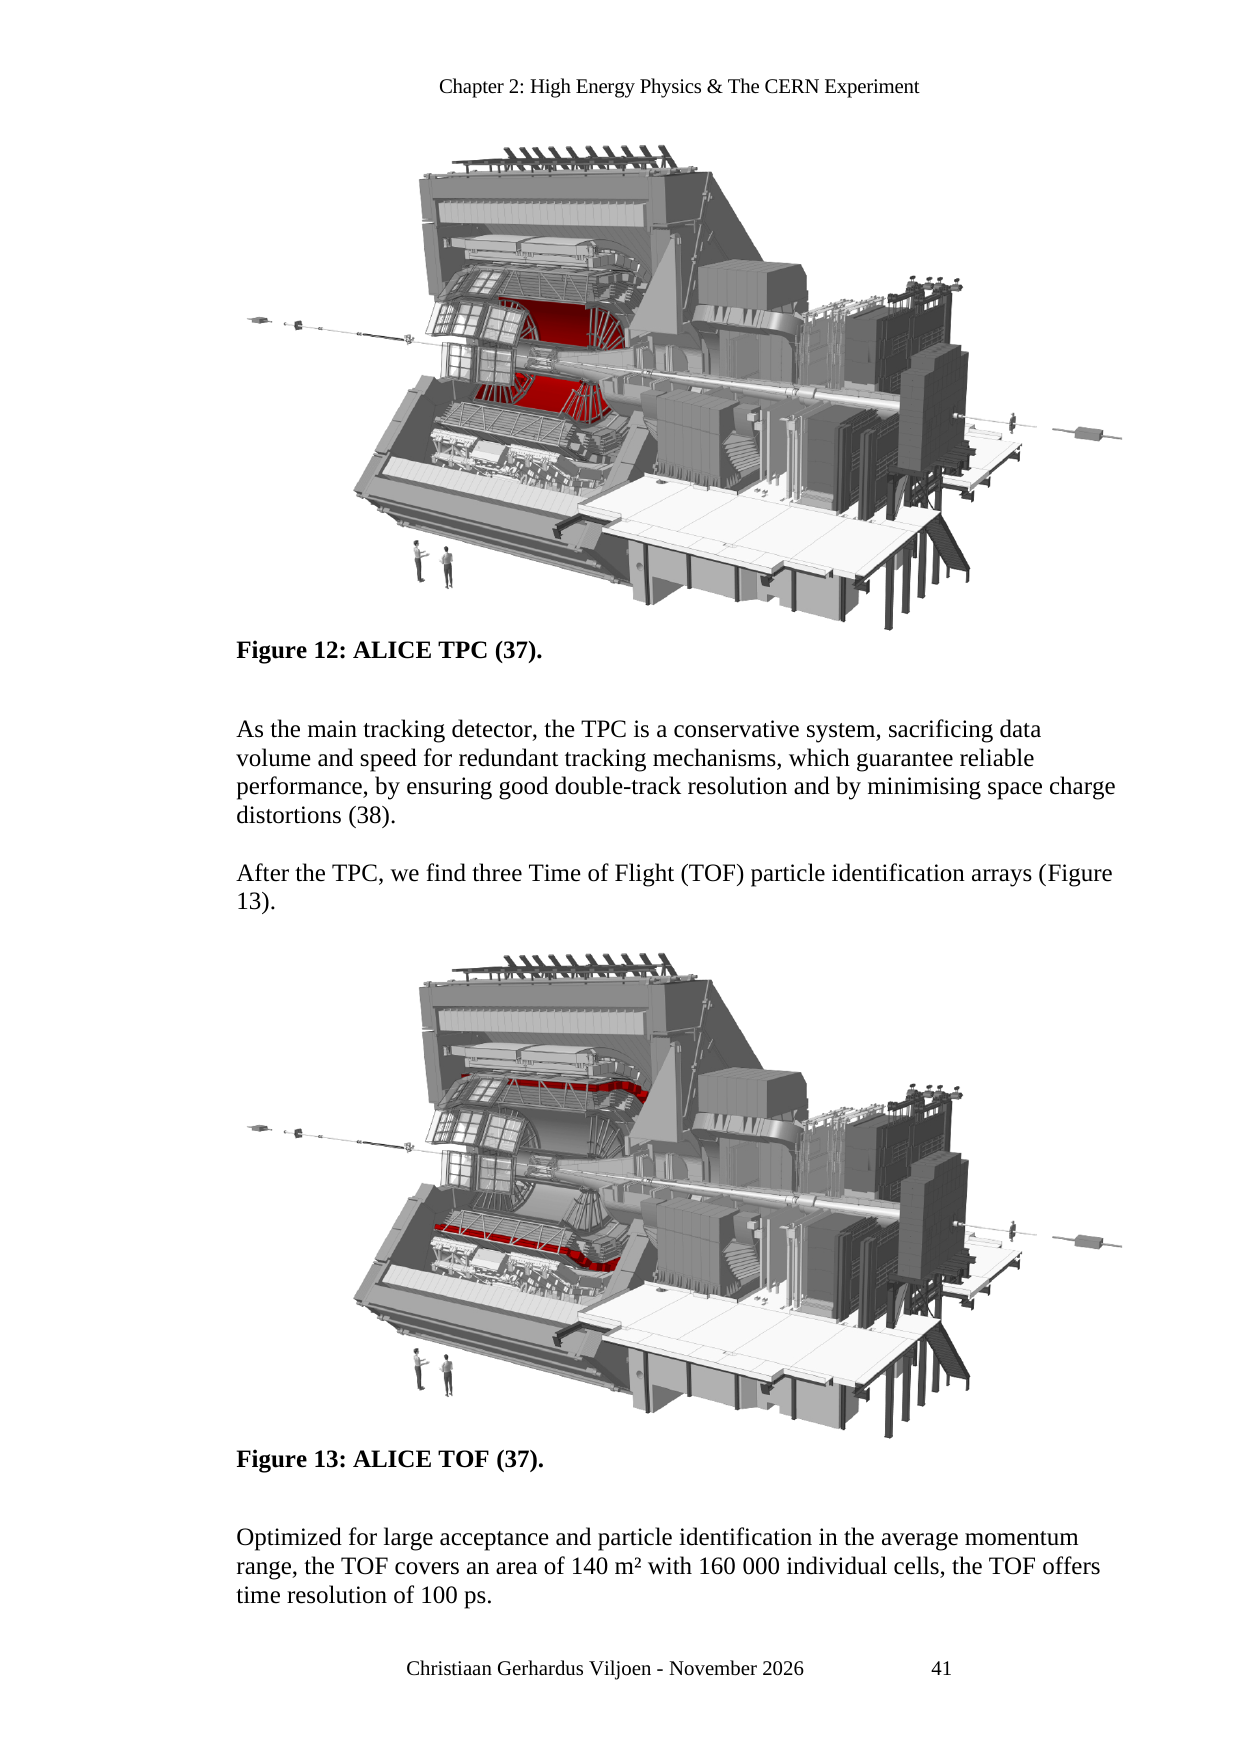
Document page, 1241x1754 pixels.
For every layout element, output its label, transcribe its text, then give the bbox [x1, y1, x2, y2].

text After the TPC, we find three Time of Flight (TOF) particle identification arrays (Figure 13). [236, 858, 1122, 915]
text Optimized for large acceptance and particle identification in the average momentum range, the TOF covers an area of 140 m² with 160 000 individual cells, the TOF offers time resolution of 100 ps. [236, 1522, 1122, 1608]
text As the main tracking detector, the TPC is a conservative system, sacrificing data volume and speed for redundant tracking mechanisms, which guarantee reliable performance, by ensuring good double-track resolution and by minimising space charge distortions . [236, 714, 1122, 829]
text Figure 13: ALICE TOF . [236, 1444, 1122, 1473]
picture [236, 943, 1123, 1444]
picture [236, 135, 1123, 636]
text Figure 12: ALICE TPC . [236, 636, 1122, 664]
